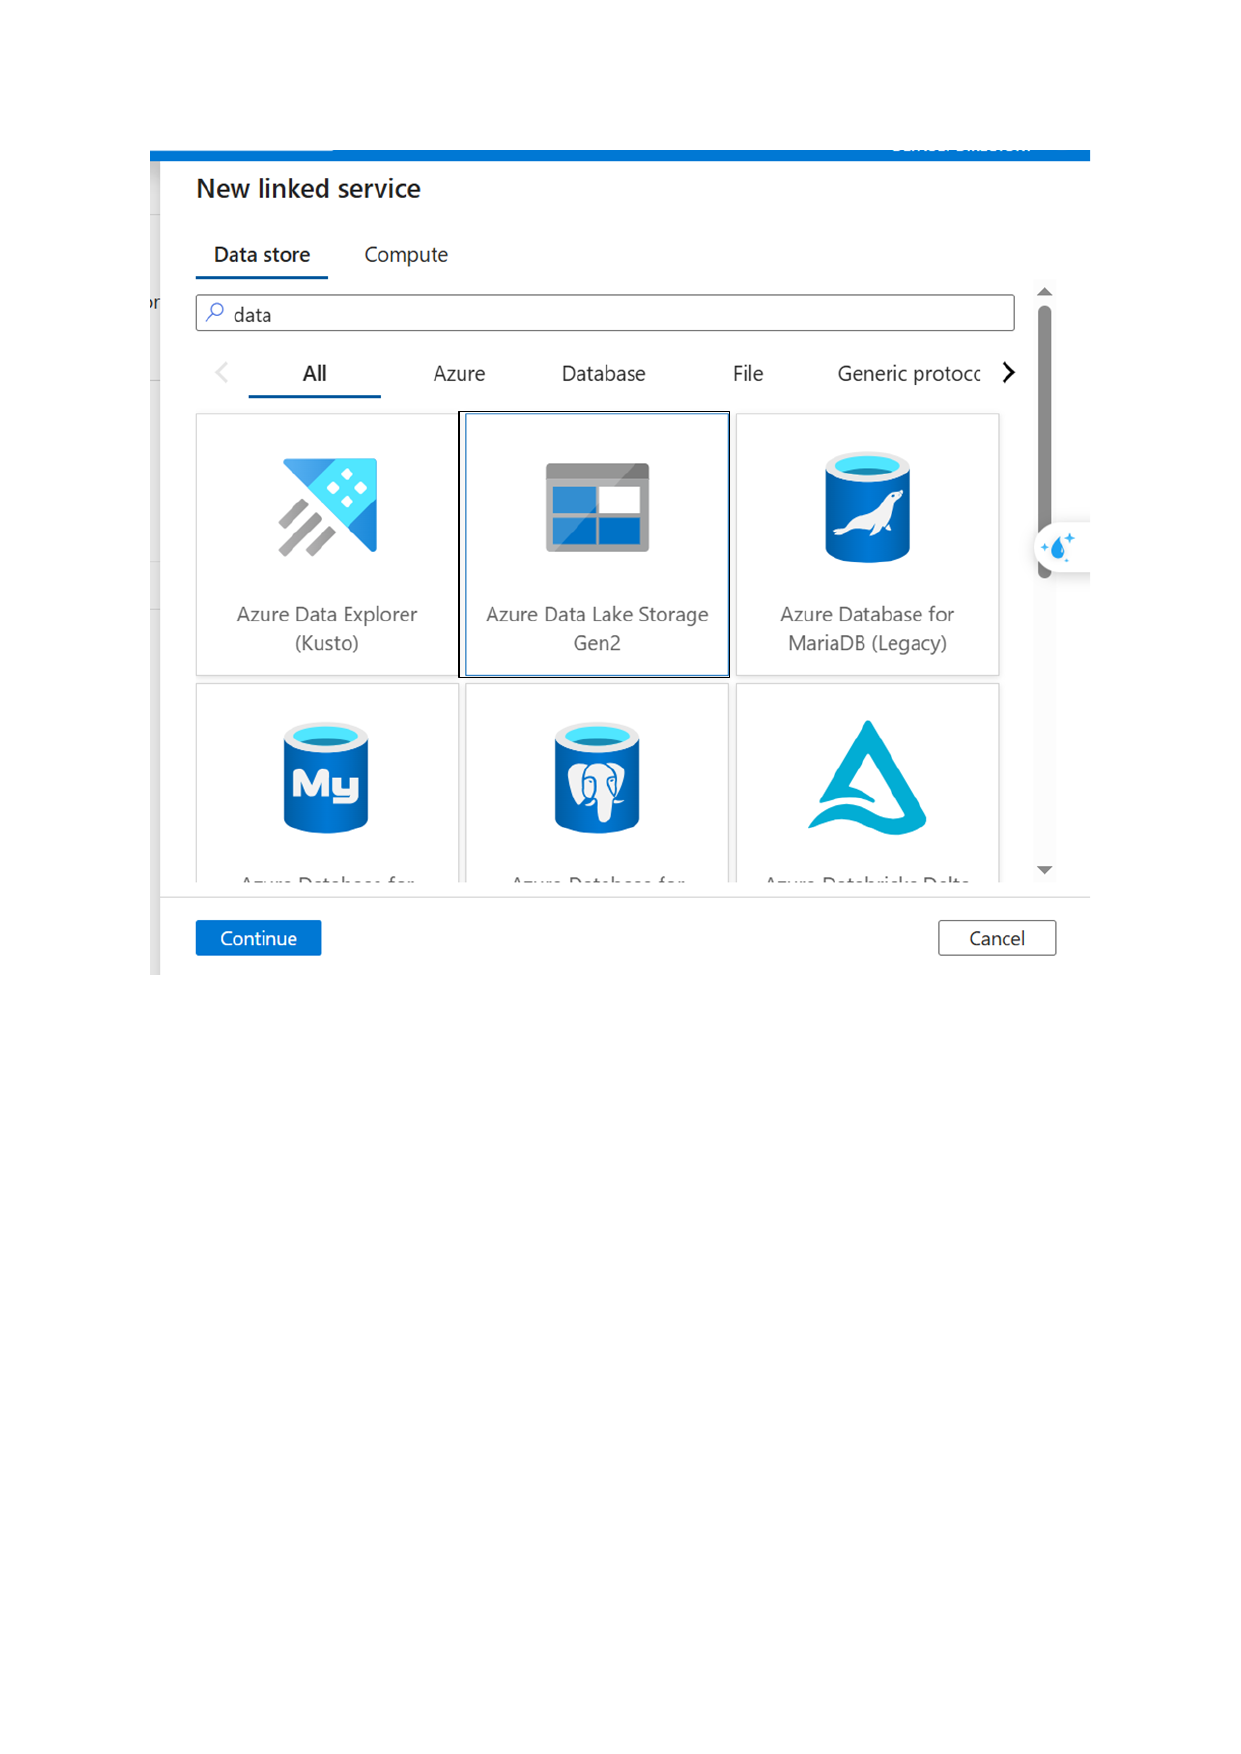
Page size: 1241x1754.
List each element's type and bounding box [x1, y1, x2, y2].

picture [150, 150, 1091, 975]
